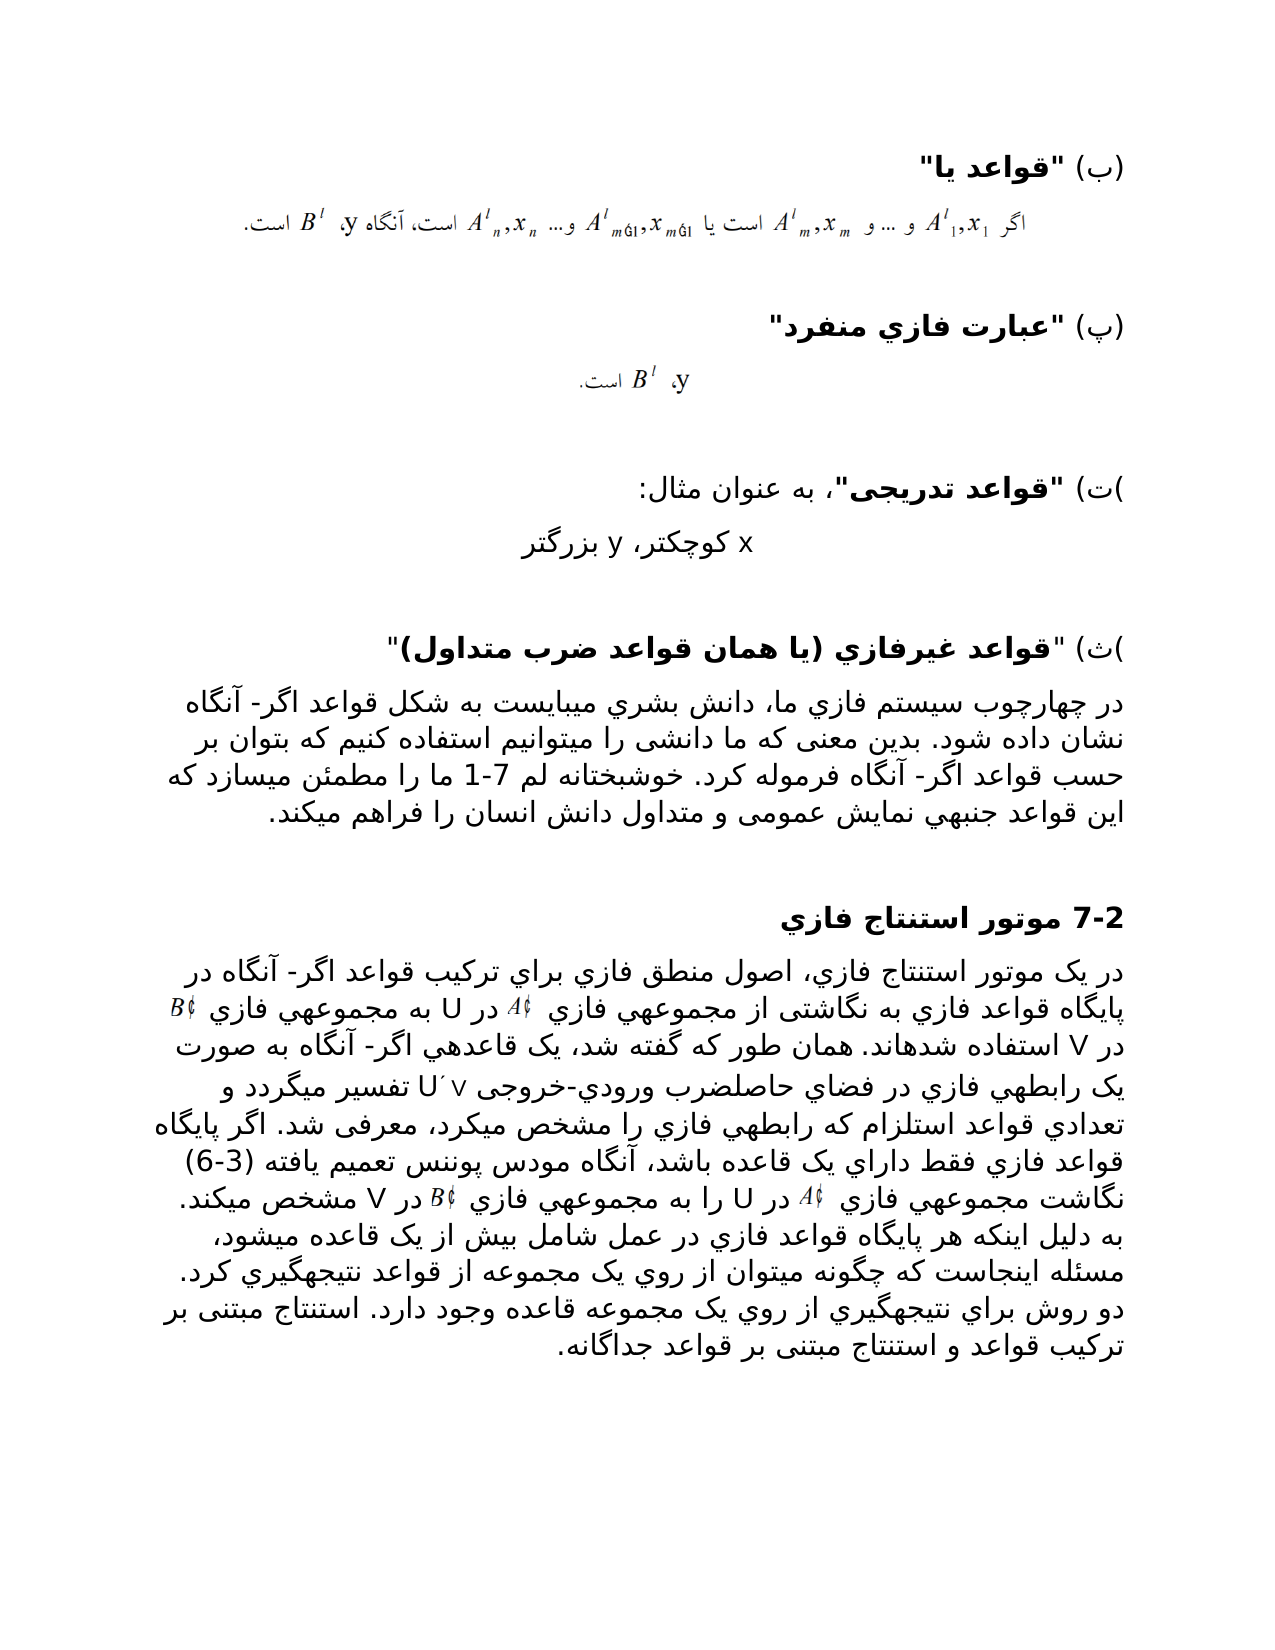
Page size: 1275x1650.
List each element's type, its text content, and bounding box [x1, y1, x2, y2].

text x کوچکتر، y بزرگتر [150, 525, 1125, 559]
text 7-2 موتور استنتاج فازي [150, 901, 1125, 935]
picture [171, 995, 199, 1019]
picture [575, 362, 700, 401]
text (ب) "قواعد یا" [150, 150, 1125, 184]
text )ث) "قواعد غیرفازي (یا همان قواعد ضرب متداول)" [150, 632, 1125, 666]
picture [507, 991, 538, 1019]
text در چهارچوب سیستم فازي ما، دانش بشري میبایست به شکل قواعد اگر- آنگاه نشان داده شود. بدین معنی که ما دانشی را میتوانیم استفاده کنیم که بتوان بر حسب قواعد اگر- آنگاه فرموله کرد. خوشبختانه لم 7-1 ما را مطمئن میسازد که این قواعد جنبهي نمایش عمومی و متداول دانش انسان را فراهم میکند. [150, 685, 1125, 829]
text در یک موتور استنتاج فازي، اصول منطق فازي براي ترکیب قواعد اگر- آنگاه در پایگاه قواعد فازي به نگاشتی از مجموعهي فازي در U به مجموعهي فازي در V استفاده شدهاند. همان طور که گفته شد، یک قاعدهي اگر- آنگاه به صورت یک رابطهي فازي در فضاي حاصلضرب ورودي-خروجی U ́ V تفسیر میگردد و تعدادي قواعد استلزام که رابطهي فازي را مشخص میکرد، معرفی شد. اگر پایگاه قواعد فازي فقط داراي یک قاعده باشد، آنگاه مودس پوننس تعمیم یافته (3-6) نگاشت مجموعهي فازي در U را به مجموعهي فازي در V مشخص میکند. به دلیل اینکه هر پایگاه قواعد فازي در عمل شامل بیش از یک قاعده میشود، مسئله اینجاست که چگونه میتوان از روي یک مجموعه از قواعد نتیجهگیري کرد. دو روش براي نتیجهگیري از روي یک مجموعه قاعده وجود دارد. استنتاج مبتنی بر ترکیب قواعد و استنتاج مبتنی بر قواعد جداگانه. [150, 954, 1125, 1362]
picture [799, 1181, 830, 1209]
text (پ) "عبارت فازي منفرد" [150, 309, 1125, 343]
picture [238, 203, 1037, 238]
text )ت) "قواعد تدریجی"، به عنوان مثال: [150, 472, 1125, 506]
picture [431, 1184, 460, 1209]
